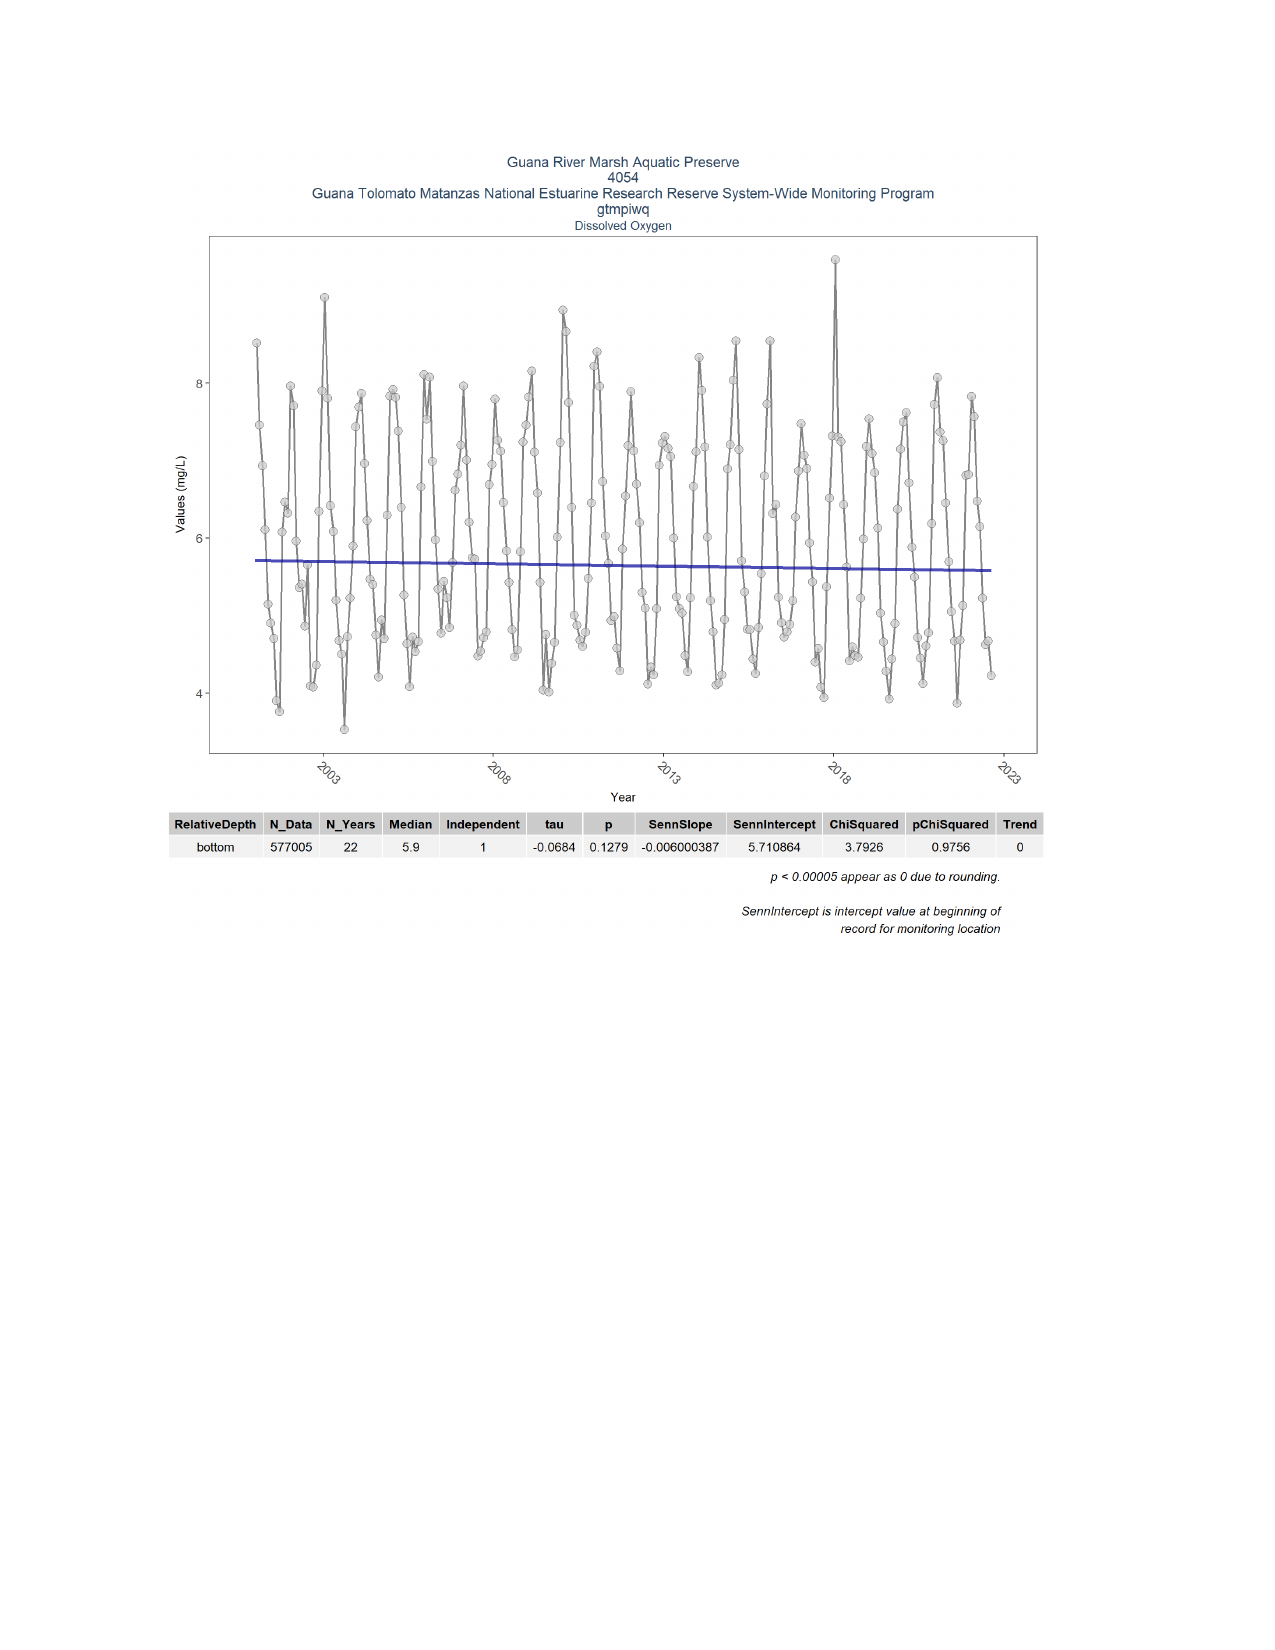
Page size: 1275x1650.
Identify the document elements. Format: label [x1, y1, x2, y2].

picture [168, 150, 1044, 938]
